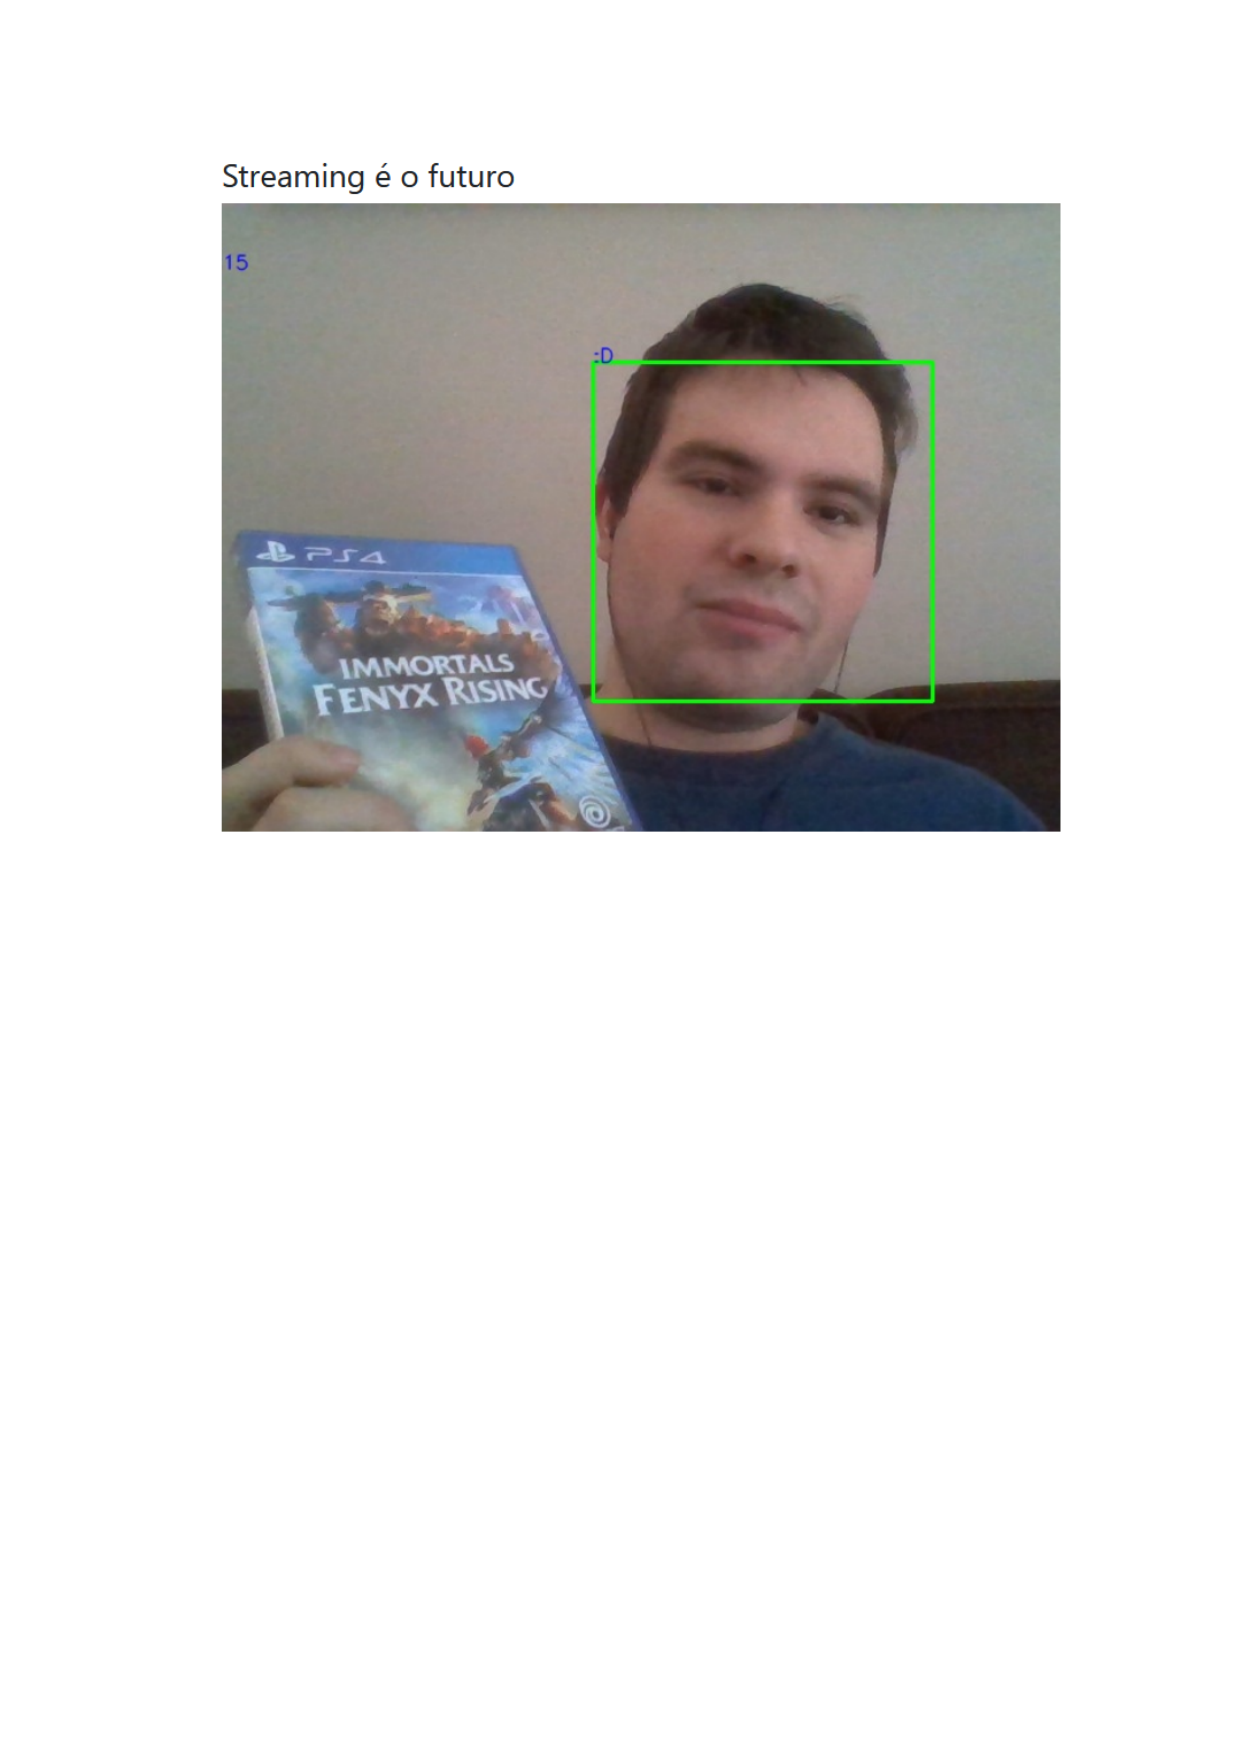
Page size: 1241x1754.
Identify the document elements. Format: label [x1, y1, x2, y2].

picture [177, 147, 1063, 834]
